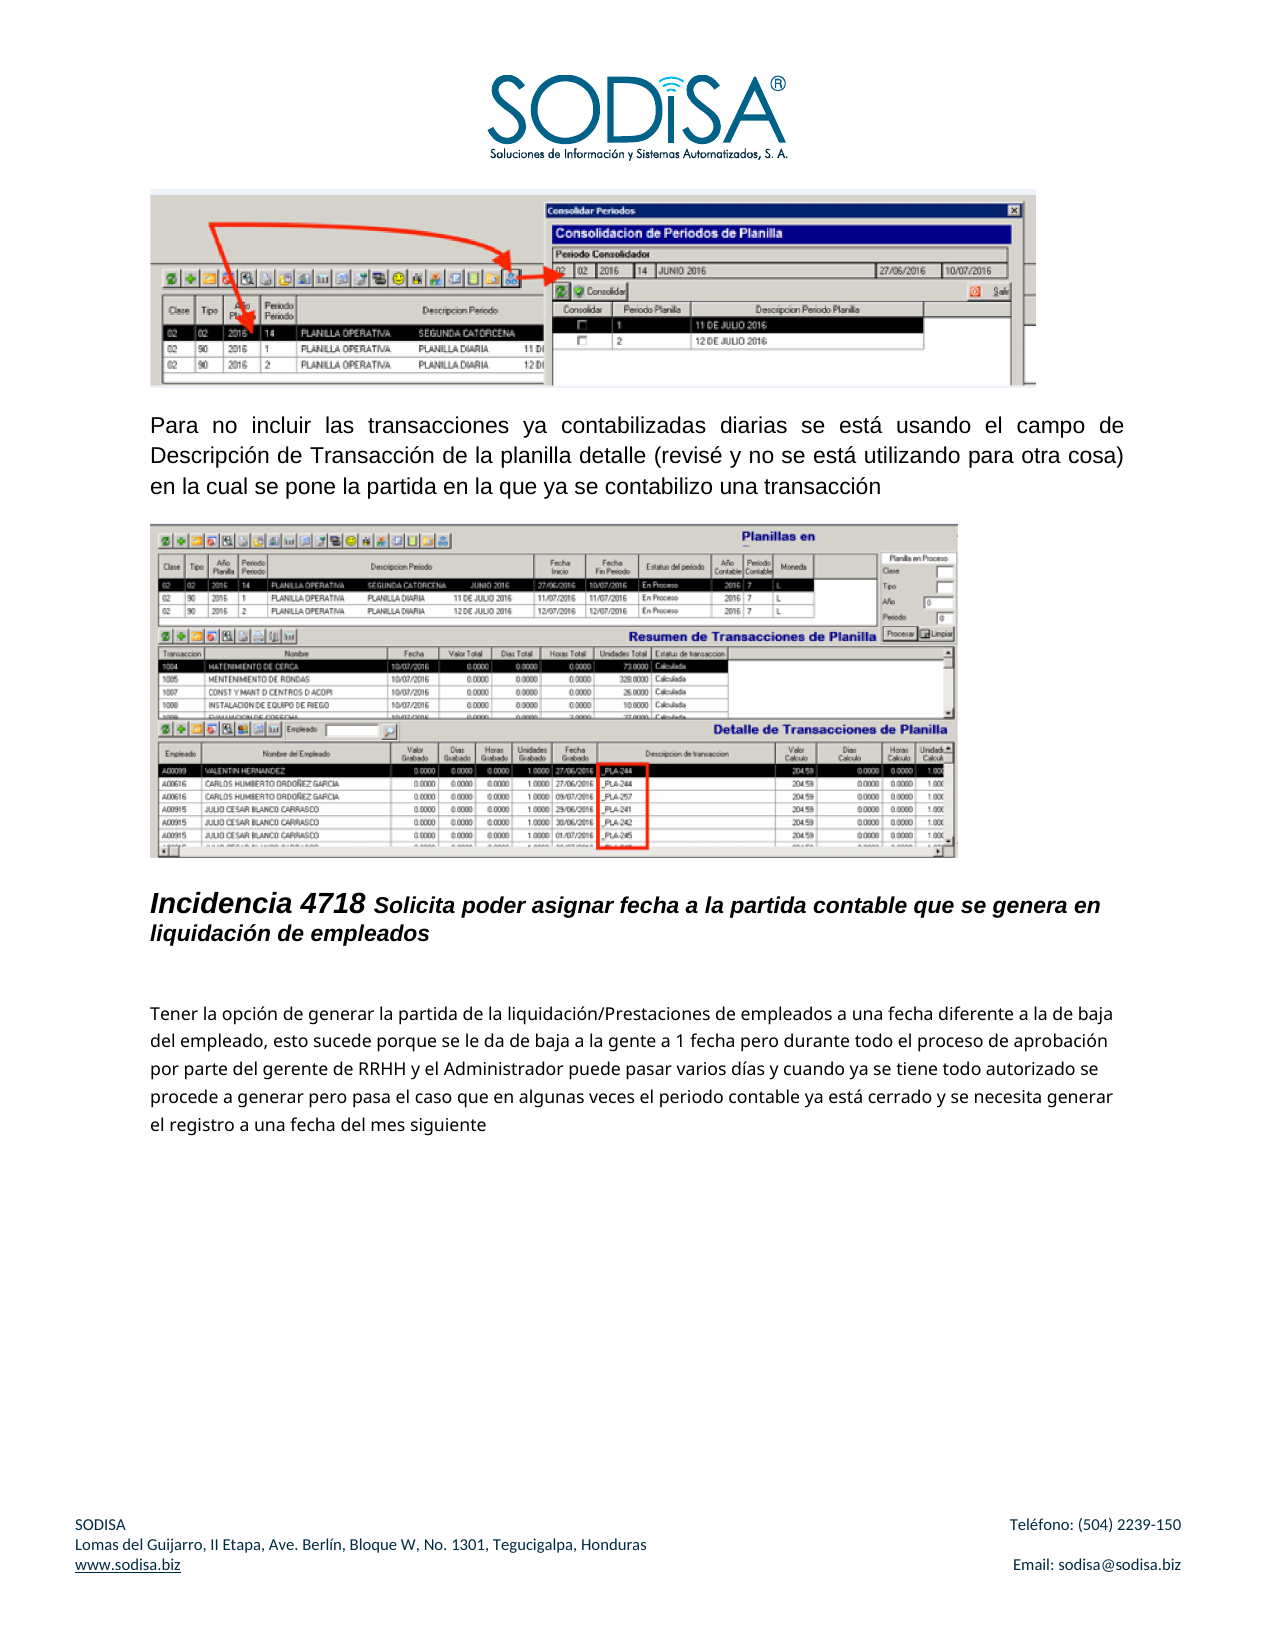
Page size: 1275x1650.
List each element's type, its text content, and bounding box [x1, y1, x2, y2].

subtitle Incidencia 4718 Solicita poder asignar fecha a la partida contable que se genera en liquidación de empleados [150, 886, 1125, 946]
text Tener la opción de generar la partida de la liquidación/Prestaciones de empleados a una fecha diferente a la de baja del empleado, esto sucede porque se le da de baja a la gente a 1 fecha pero durante todo el proceso de aprobación por parte del gerente de RRHH y el Administrador puede pasar varios días y cuando ya se tiene todo autorizado se procede a generar pero pasa el caso que en algunas veces el periodo contable ya está cerrado y se necesita generar el registro a una fecha del mes siguiente [150, 1001, 1125, 1136]
text Para no incluir las transacciones ya contabilizadas diarias se está usando el campo de Descripción de Transacción de la planilla detalle (revisé y no se está utilizando para otra cosa) en la cual se pone la partida en la que ya se contabilizo una transacción [150, 412, 1125, 499]
picture [150, 189, 1036, 388]
picture [150, 523, 958, 858]
